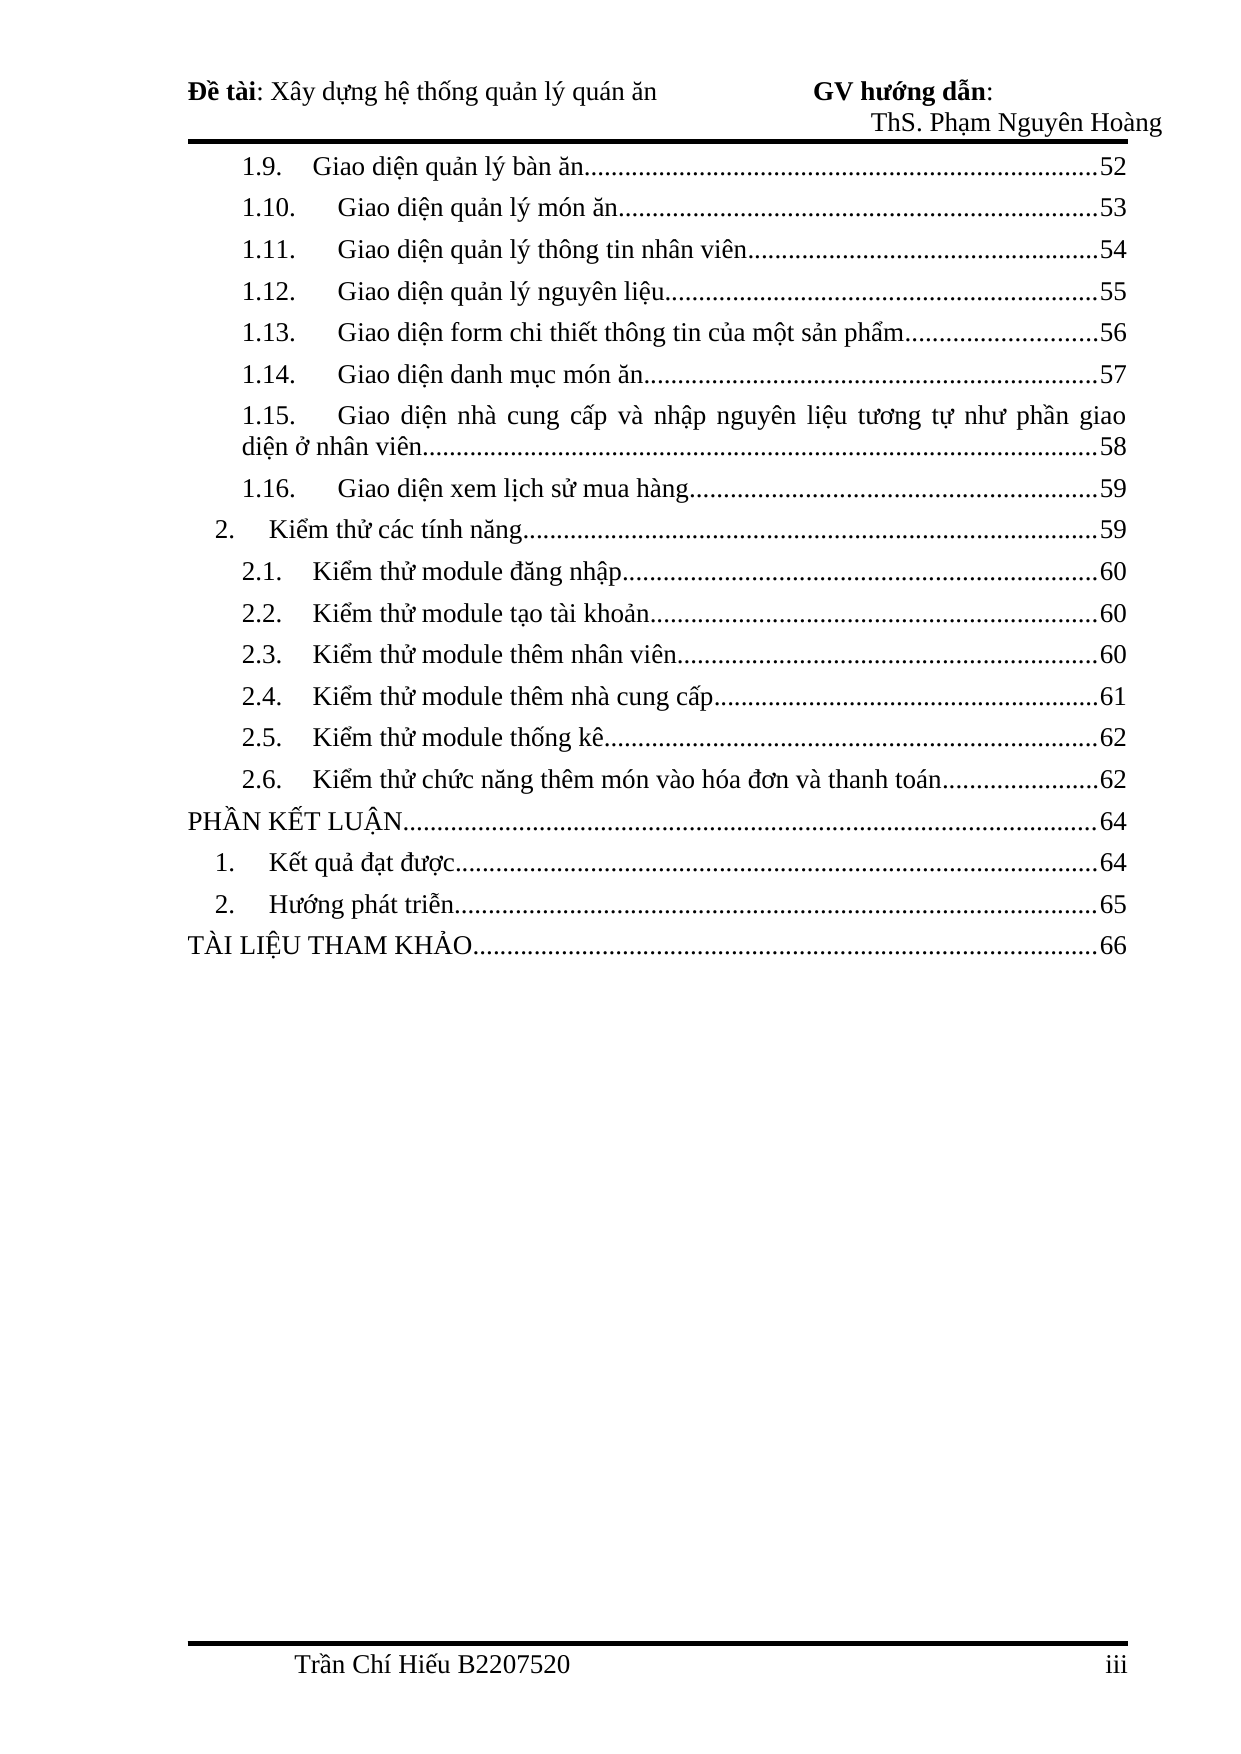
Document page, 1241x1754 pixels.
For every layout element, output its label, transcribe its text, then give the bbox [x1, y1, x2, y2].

text 1.14. Giao diện danh mục món ăn 57 [242, 358, 1128, 389]
text TÀI LIỆU THAM KHẢO 66 [187, 929, 1128, 960]
text 2.2. Kiểm thử module tạo tài khoản 60 [242, 597, 1128, 628]
text 1.11. Giao diện quản lý thông tin nhân viên 54 [242, 233, 1128, 264]
text 2.4. Kiểm thử module thêm nhà cung cấp 61 [242, 680, 1128, 711]
text 1. Kết quả đạt được 64 [214, 846, 1128, 877]
text 1.16. Giao diện xem lịch sử mua hàng 59 [242, 472, 1128, 503]
text 2. Hướng phát triễn 65 [214, 888, 1128, 919]
text 1.12. Giao diện quản lý nguyên liệu 55 [242, 275, 1128, 306]
text 2.5. Kiểm thử module thống kê 62 [242, 721, 1128, 753]
text 1.10. Giao diện quản lý món ăn 53 [242, 192, 1128, 223]
text 1.9. Giao diện quản lý bàn ăn 52 [242, 150, 1128, 181]
text 2.6. Kiểm thử chức năng thêm món vào hóa đơn và thanh toán 62 [242, 763, 1128, 794]
text 2.1. Kiểm thử module đăng nhập 60 [242, 555, 1128, 586]
text 1.13. Giao diện form chi thiết thông tin của một sản phẩm 56 [242, 316, 1128, 347]
text 2.3. Kiểm thử module thêm nhân viên 60 [242, 638, 1128, 669]
text 1.15. Giao diện nhà cung cấp và nhập nguyên liệu tương tự như phần giao diện ở nhân viên. 58 [242, 399, 1128, 462]
text PHẦN KẾT LUẬN 64 [187, 804, 1128, 836]
text 2. Kiểm thử các tính năng 59 [214, 514, 1128, 545]
